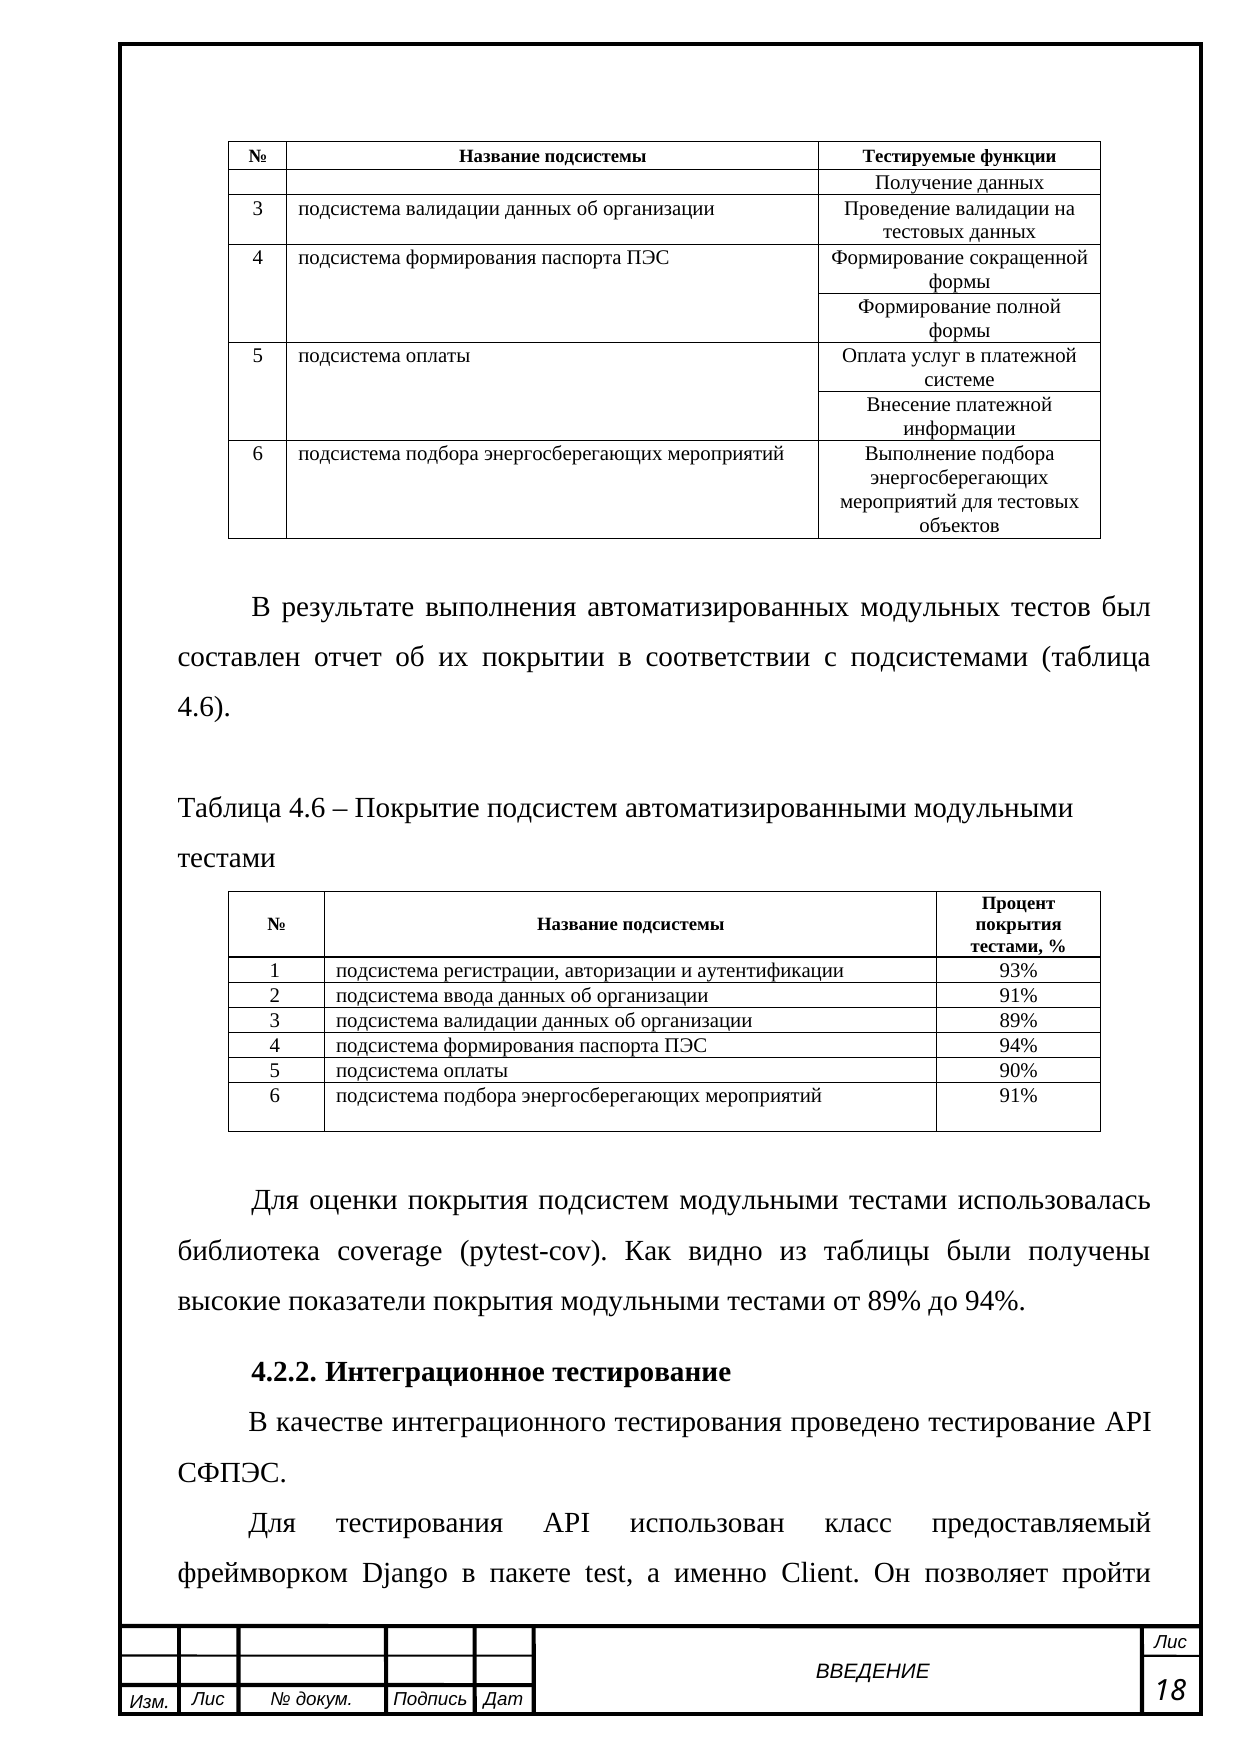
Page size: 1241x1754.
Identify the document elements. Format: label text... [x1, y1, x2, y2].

table_cell 5 [229, 1058, 324, 1082]
table_cell 3 [229, 1008, 324, 1032]
table_cell Оплата услуг в платежной системе [819, 343, 1100, 391]
table_header Название подсистемы [287, 142, 818, 169]
table_header Тестируемые функции [819, 142, 1100, 169]
table_cell 4 [229, 1033, 324, 1057]
table_cell Формирование полной формы [819, 294, 1100, 342]
table_cell 5 [229, 343, 286, 440]
table_cell Проведение валидации на тестовых данных [819, 195, 1100, 243]
table_cell подсистема валидации данных об организации [287, 195, 818, 243]
table_header Процент покрытия тестами, % [937, 892, 1100, 956]
table_cell Получение данных [819, 170, 1100, 194]
table_cell 89% [937, 1008, 1100, 1032]
table_cell подсистема ввода данных об организации [325, 983, 936, 1007]
table_cell 1 [229, 958, 324, 982]
text В качестве интеграционного тестирования проведено тестирование API СФПЭС. [177, 1404, 1152, 1488]
table_cell 94% [937, 1033, 1100, 1057]
table_cell подсистема формирования паспорта ПЭС [325, 1033, 936, 1057]
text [177, 1505, 1152, 1589]
table_cell Формирование сокращенной формы [819, 245, 1100, 293]
table_cell подсистема подбора энергосберегающих мероприятий [287, 441, 818, 537]
table_cell 3 [229, 195, 286, 243]
table_cell 2 [229, 983, 324, 1007]
text Для оценки покрытия подсистем модульными тестами использовалась библиотека coverage (pytest-cov). Как видно из таблицы были получены высокие показатели покрытия модульными тестами от 89% до 94%. [177, 1182, 1152, 1317]
table_cell 91% [937, 983, 1100, 1007]
table_cell Внесение платежной информации [819, 392, 1100, 440]
table_cell подсистема валидации данных об организации [325, 1008, 936, 1032]
table_header Название подсистемы [325, 892, 936, 956]
table_cell подсистема подбора энергосберегающих мероприятий [325, 1083, 936, 1131]
table_cell 6 [229, 441, 286, 537]
text В результате выполнения автоматизированных модульных тестов был составлен отчет об их покрытии в соответствии с подсистемами (таблица 4.6). [177, 589, 1152, 723]
table_cell подсистема регистрации, авторизации и аутентификации [325, 958, 936, 982]
table_cell 90% [937, 1058, 1100, 1082]
table_cell 93% [937, 958, 1100, 982]
subtitle Интеграционное тестирование [177, 1354, 1152, 1388]
table_cell подсистема оплаты [325, 1058, 936, 1082]
table_cell подсистема формирования паспорта ПЭС [287, 245, 818, 342]
table_header № [229, 142, 286, 169]
table_cell подсистема оплаты [287, 343, 818, 440]
table_header № [229, 892, 324, 956]
table_cell 4 [229, 245, 286, 342]
table_cell 6 [229, 1083, 324, 1131]
table_cell 91% [937, 1083, 1100, 1131]
table_cell Выполнение подбора энергосберегающих мероприятий для тестовых объектов [819, 441, 1100, 537]
text Таблица 4.6 – Покрытие подсистем автоматизированными модульными тестами [177, 790, 1152, 874]
